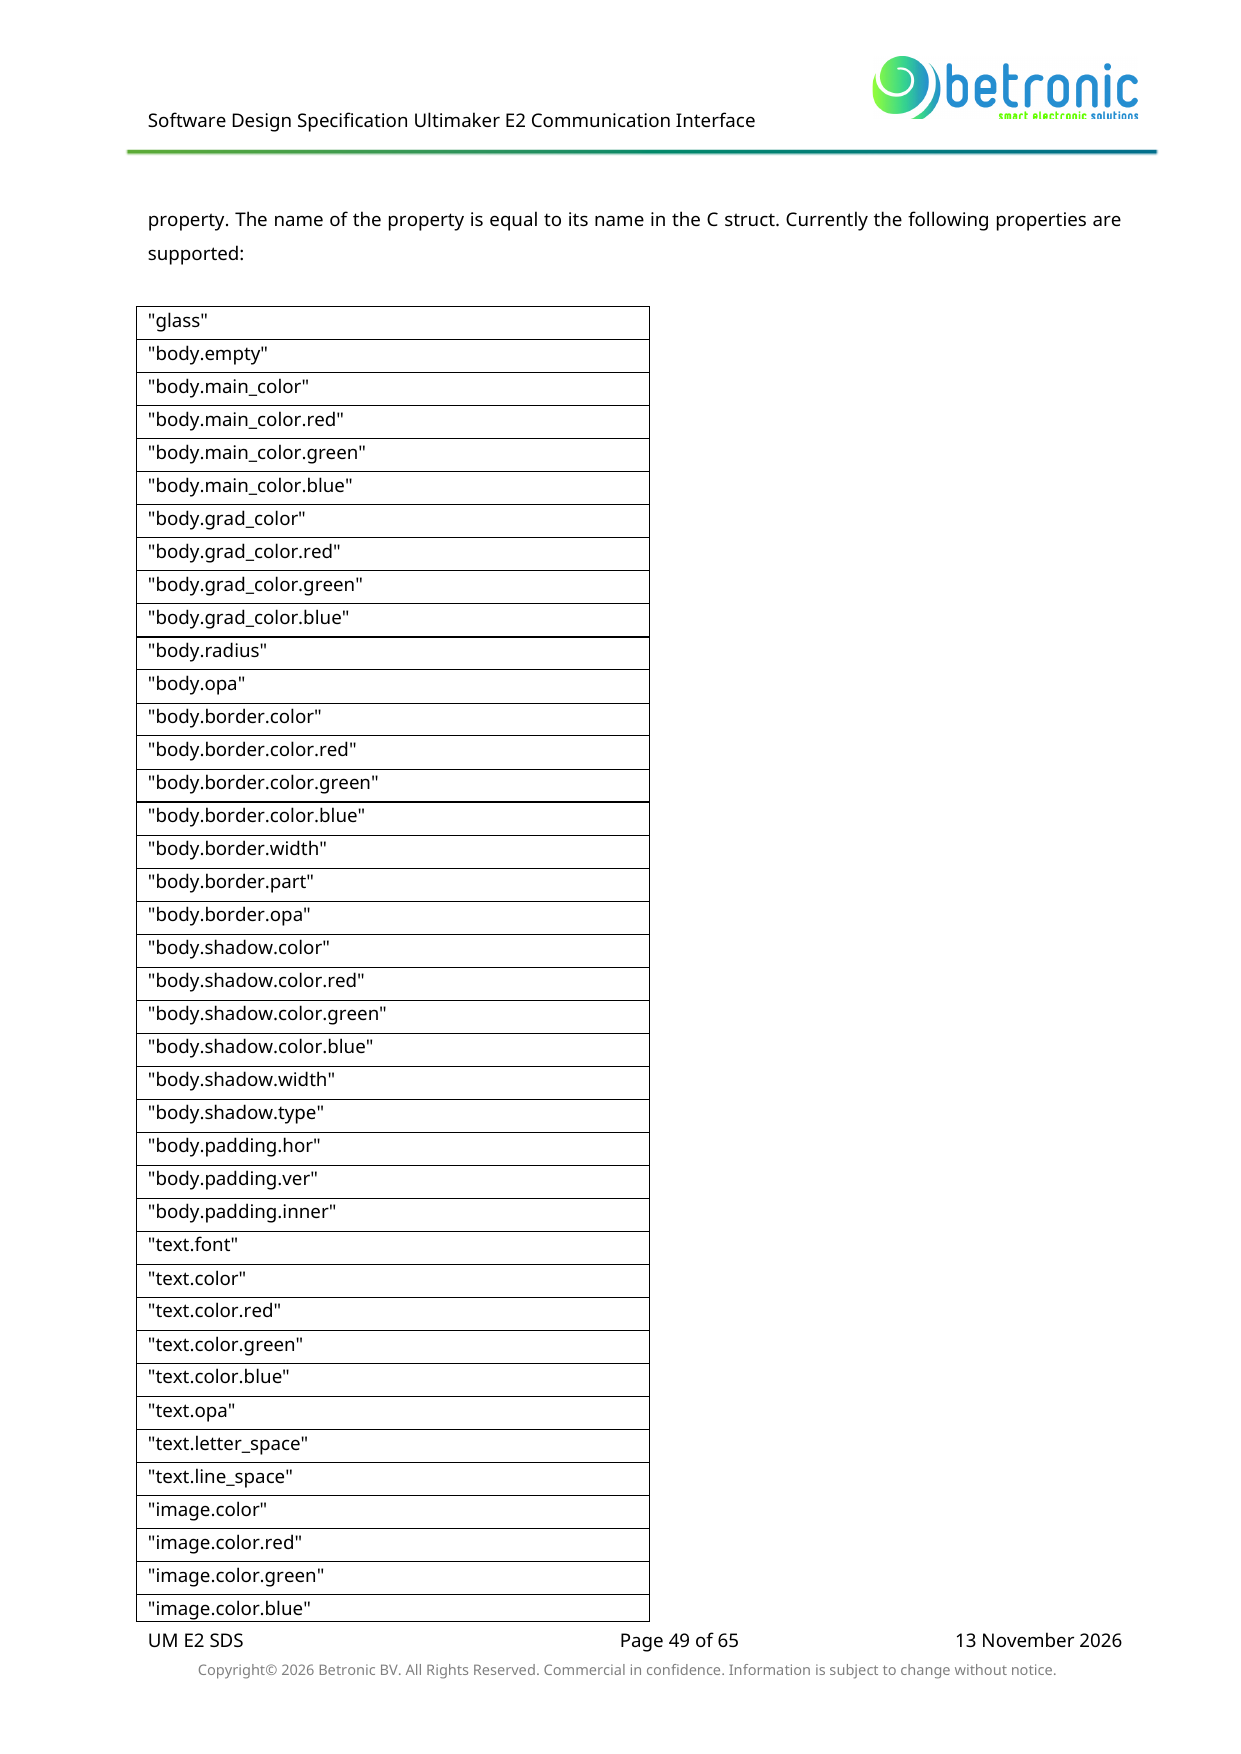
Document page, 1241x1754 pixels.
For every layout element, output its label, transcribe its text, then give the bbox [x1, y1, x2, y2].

table_cell "body.opa" [137, 670, 649, 702]
table_cell "body.shadow.type" [137, 1100, 649, 1132]
table_cell "body.radius" [137, 638, 649, 669]
table_cell "image.color" [137, 1496, 649, 1528]
table_cell "image.color.green" [137, 1562, 649, 1594]
table_cell "body.shadow.color.red" [137, 968, 649, 999]
table_cell "text.color" [137, 1265, 649, 1297]
table_cell "text.letter_space" [137, 1430, 649, 1462]
table_cell "body.border.color.green" [137, 770, 649, 801]
table_cell "body.empty" [137, 340, 649, 372]
table_cell "text.font" [137, 1232, 649, 1264]
picture [118, 140, 1167, 166]
table_cell "body.main_color" [137, 373, 649, 405]
table_cell "body.grad_color.red" [137, 538, 649, 570]
table_cell "body.padding.inner" [137, 1199, 649, 1231]
table_cell "body.border.color.blue" [137, 803, 649, 834]
table_cell "text.line_space" [137, 1463, 649, 1495]
table_cell "body.border.width" [137, 836, 649, 867]
table_cell "image.color.red" [137, 1529, 649, 1561]
table_cell "body.main_color.green" [137, 439, 649, 471]
table_cell "body.grad_color.blue" [137, 604, 649, 636]
table_cell "body.shadow.color.green" [137, 1001, 649, 1033]
picture [872, 56, 1139, 119]
table_cell "text.color.red" [137, 1298, 649, 1330]
table_cell "body.border.opa" [137, 902, 649, 933]
table_cell "body.border.part" [137, 869, 649, 901]
table_cell "body.shadow.width" [137, 1067, 649, 1099]
table_cell "body.padding.ver" [137, 1166, 649, 1198]
table_cell "body.shadow.color.blue" [137, 1034, 649, 1066]
table_cell "body.main_color.blue" [137, 472, 649, 504]
table_cell "body.border.color" [137, 704, 649, 735]
table_header "glass" [137, 307, 649, 339]
table_cell "text.color.green" [137, 1331, 649, 1363]
table_cell "text.opa" [137, 1397, 649, 1429]
table_cell "image.color.blue" [137, 1595, 649, 1621]
table_cell "body.main_color.red" [137, 406, 649, 438]
table_cell "text.color.blue" [137, 1364, 649, 1396]
table_cell "body.grad_color.green" [137, 571, 649, 603]
table_cell "body.grad_color" [137, 505, 649, 537]
table_cell "body.border.color.red" [137, 736, 649, 768]
table_cell "body.shadow.color" [137, 935, 649, 967]
table_cell "body.padding.hor" [137, 1133, 649, 1165]
